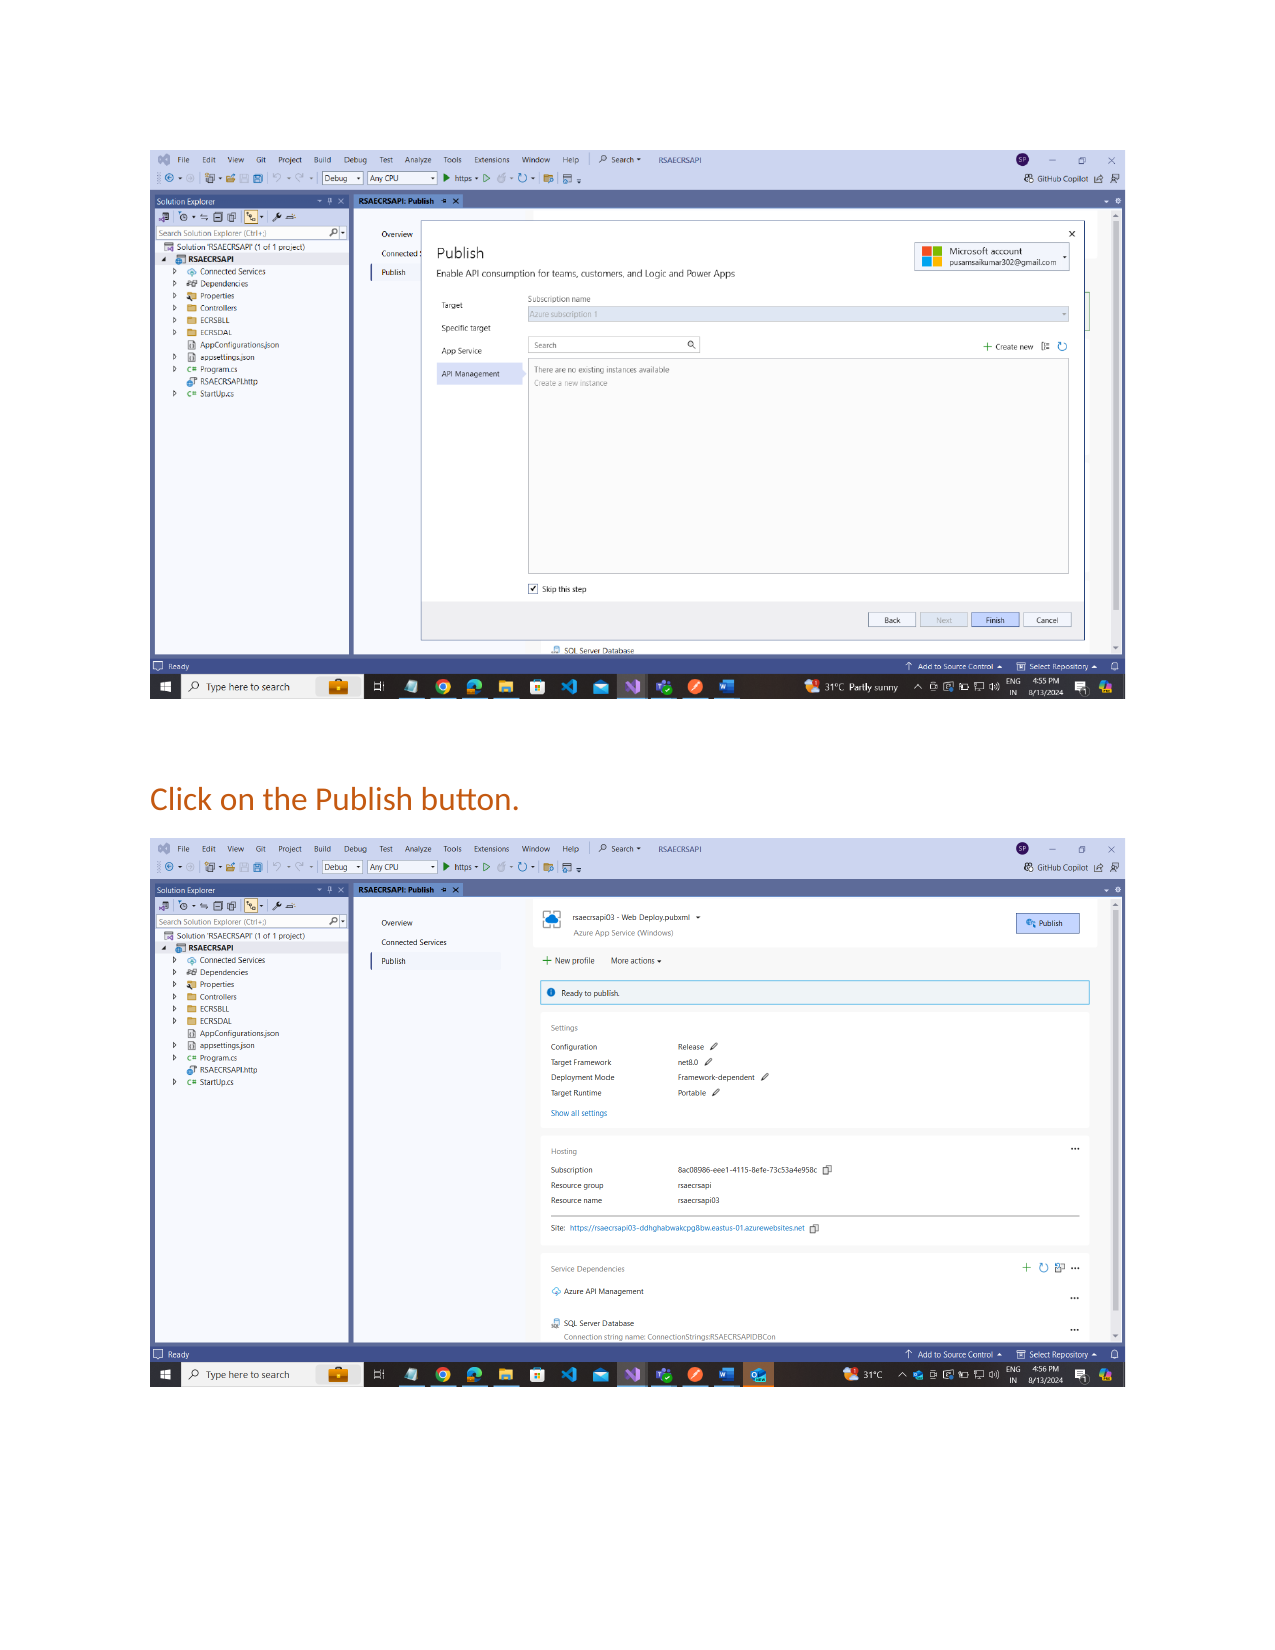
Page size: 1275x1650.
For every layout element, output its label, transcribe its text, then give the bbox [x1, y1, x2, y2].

picture [150, 150, 1125, 699]
picture [150, 838, 1125, 1387]
text Click on the Publish button. [150, 778, 1125, 819]
